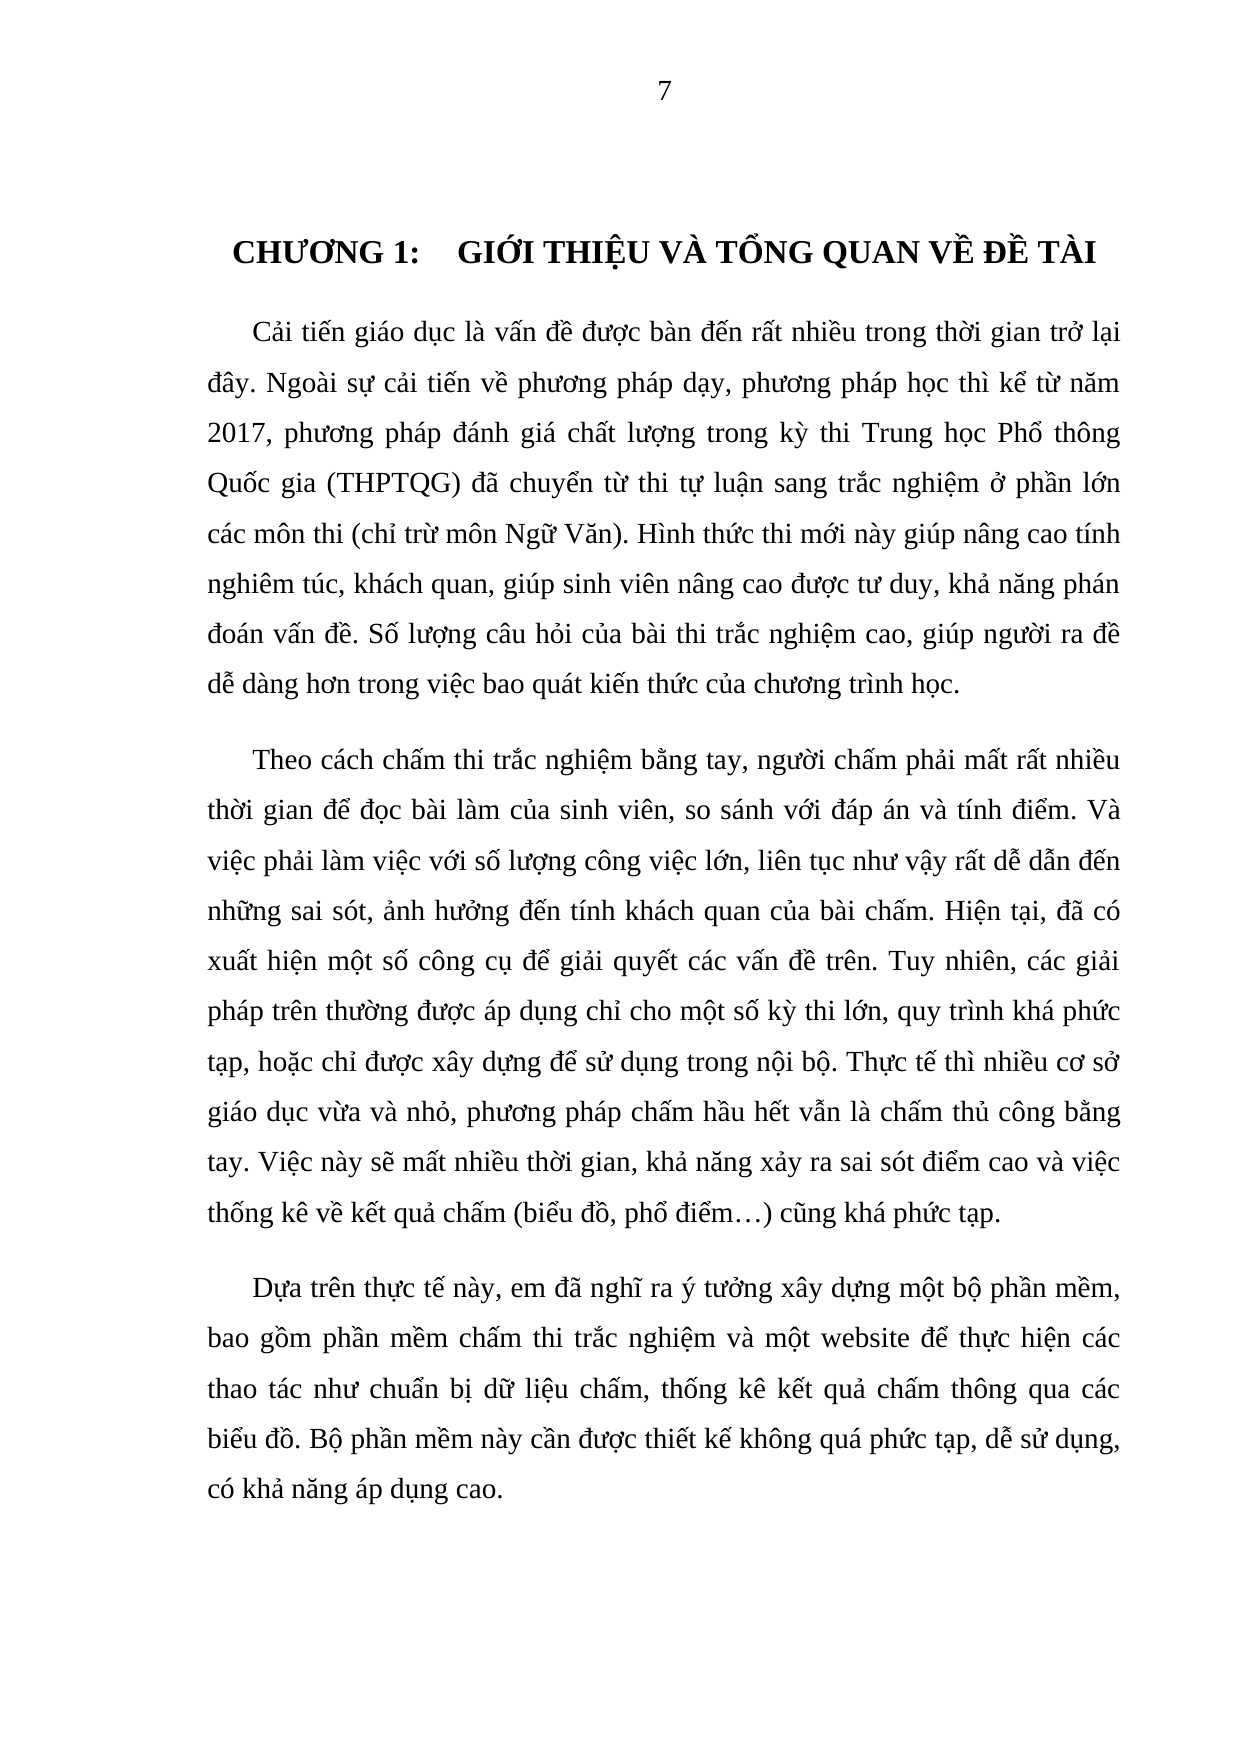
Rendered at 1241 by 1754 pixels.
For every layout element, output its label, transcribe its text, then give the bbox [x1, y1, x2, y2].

subtitle GIỚI THIỆU VÀ TỔNG QUAN VỀ ĐỀ TÀI [207, 232, 1122, 270]
text Theo cách chấm thi trắc nghiệm bằng tay, người chấm phải mất rất nhiều thời gian để đọc bài làm của sinh viên, so sánh với đáp án và tính điểm. Và việc phải làm việc với số lượng công việc lớn, liên tục như vậy rất dễ dẫn đến những sai sót, ảnh hưởng đến tính khách quan của bài chấm. Hiện tại, đã có xuất hiện một số công cụ để giải quyết các vấn đề trên. Tuy nhiên, các giải pháp trên thường được áp dụng chỉ cho một số kỳ thi lớn, quy trình khá phức tạp, hoặc chỉ được xây dựng để sử dụng trong nội bộ. Thực tế thì nhiều cơ sở giáo dục vừa và nhỏ, phương pháp chấm hầu hết vẫn là chấm thủ công bằng tay. Việc này sẽ mất nhiều thời gian, khả năng xảy ra sai sót điểm cao và việc thống kê về kết quả chấm (biểu đồ, phổ điểm…) cũng khá phức tạp. [207, 742, 1122, 1228]
text Dựa trên thực tế này, em đã nghĩ ra ý tưởng xây dựng một bộ phần mềm, bao gồm phần mềm chấm thi trắc nghiệm và một website để thực hiện các thao tác như chuẩn bị dữ liệu chấm, thống kê kết quả chấm thông qua các biểu đồ. Bộ phần mềm này cần được thiết kế không quá phức tạp, dễ sử dụng, có khả năng áp dụng cao. [207, 1270, 1122, 1505]
text Cải tiến giáo dục là vấn đề được bàn đến rất nhiều trong thời gian trở lại đây. Ngoài sự cải tiến về phương pháp dạy, phương pháp học thì kể từ năm 2017, phương pháp đánh giá chất lượng trong kỳ thi Trung học Phổ thông Quốc gia (THPTQG) đã chuyển từ thi tự luận sang trắc nghiệm ở phần lớn các môn thi (chỉ trừ môn Ngữ Văn). Hình thức thi mới này giúp nâng cao tính nghiêm túc, khách quan, giúp sinh viên nâng cao được tư duy, khả năng phán đoán vấn đề. Số lượng câu hỏi của bài thi trắc nghiệm cao, giúp người ra đề dễ dàng hơn trong việc bao quát kiến thức của chương trình học. [207, 314, 1122, 700]
